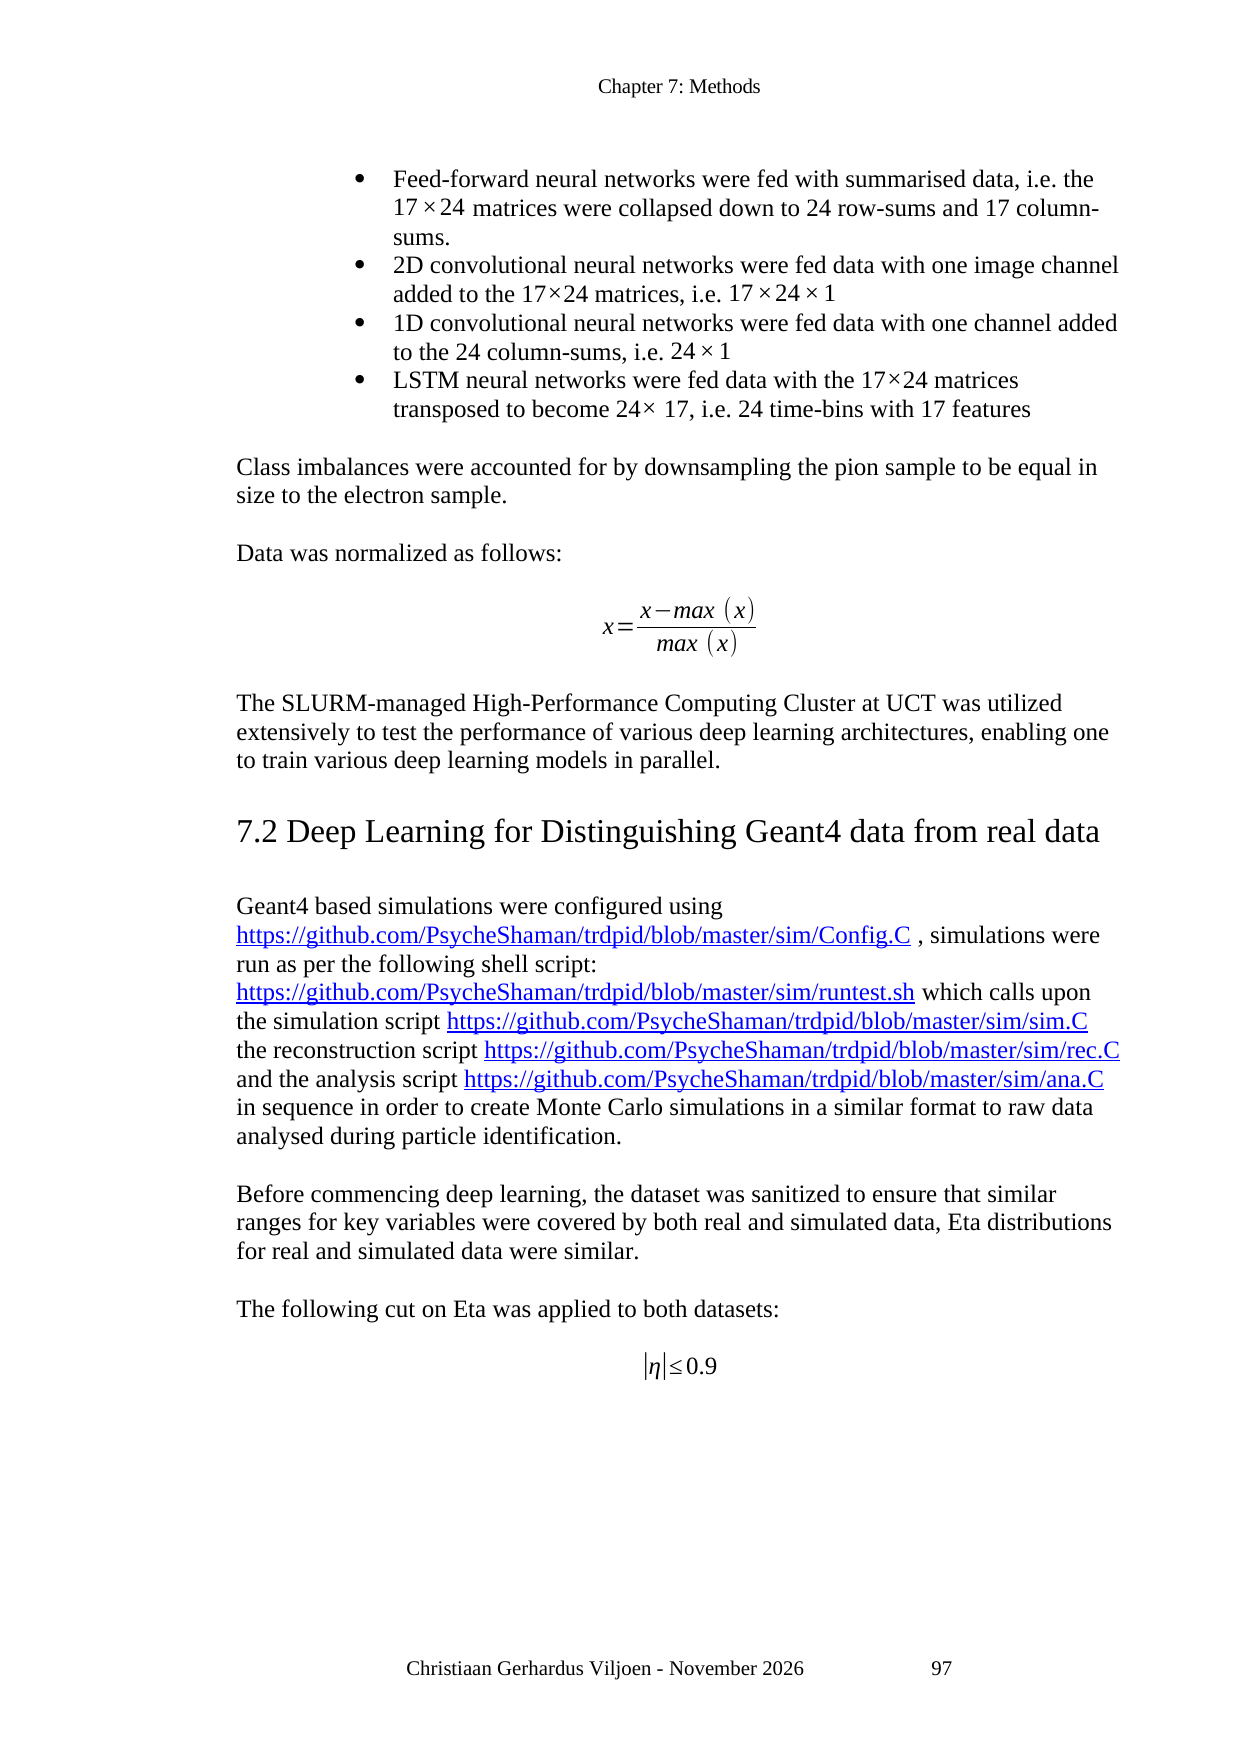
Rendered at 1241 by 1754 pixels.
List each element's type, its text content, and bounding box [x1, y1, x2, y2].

text The following cut on Eta was applied to both datasets: [236, 1294, 1122, 1322]
list Feed-forward neural networks were fed with summarised data, i.e. the matrices were collapsed down to 24 row-sums and 17 column-sums. [355, 164, 1122, 250]
text The SLURM-managed High-Performance Computing Cluster at UCT was utilized extensively to test the performance of various deep learning architectures, enabling one to train various deep learning models in parallel. [236, 688, 1122, 774]
text Before commencing deep learning, the dataset was sanitized to ensure that similar ranges for key variables were covered by both real and simulated data, Eta distributions for real and simulated data were similar. [236, 1179, 1122, 1265]
subtitle Deep Learning for Distinguishing Geant4 data from real data [236, 812, 1122, 850]
list 2D convolutional neural networks were fed data with one image channel added to the 1724 matrices, i.e. [355, 250, 1122, 308]
text Data was normalized as follows: [236, 538, 1122, 567]
list 1D convolutional neural networks were fed data with one channel added to the 24 column-sums, i.e. [355, 308, 1122, 365]
text Class imbalances were accounted for by downsampling the pion sample to be equal in size to the electron sample. [236, 452, 1122, 509]
list LSTM neural networks were fed data with the 1724 matrices transposed to become 24 17, i.e. 24 time-bins with 17 features [355, 365, 1122, 423]
text Geant4 based simulations were configured using https://github.com/PsycheShaman/trdpid/blob/master/sim/Config.C , simulations were run as per the following shell script: https://github.com/PsycheShaman/trdpid/blob/master/sim/runtest.sh which calls upon the simulation script https://github.com/PsycheShaman/trdpid/blob/master/sim/sim.C the reconstruction script https://github.com/PsycheShaman/trdpid/blob/master/sim/rec.C and the analysis script https://github.com/PsycheShaman/trdpid/blob/master/sim/ana.C in sequence in order to create Monte Carlo simulations in a similar format to raw data analysed during particle identification. [236, 891, 1122, 1150]
